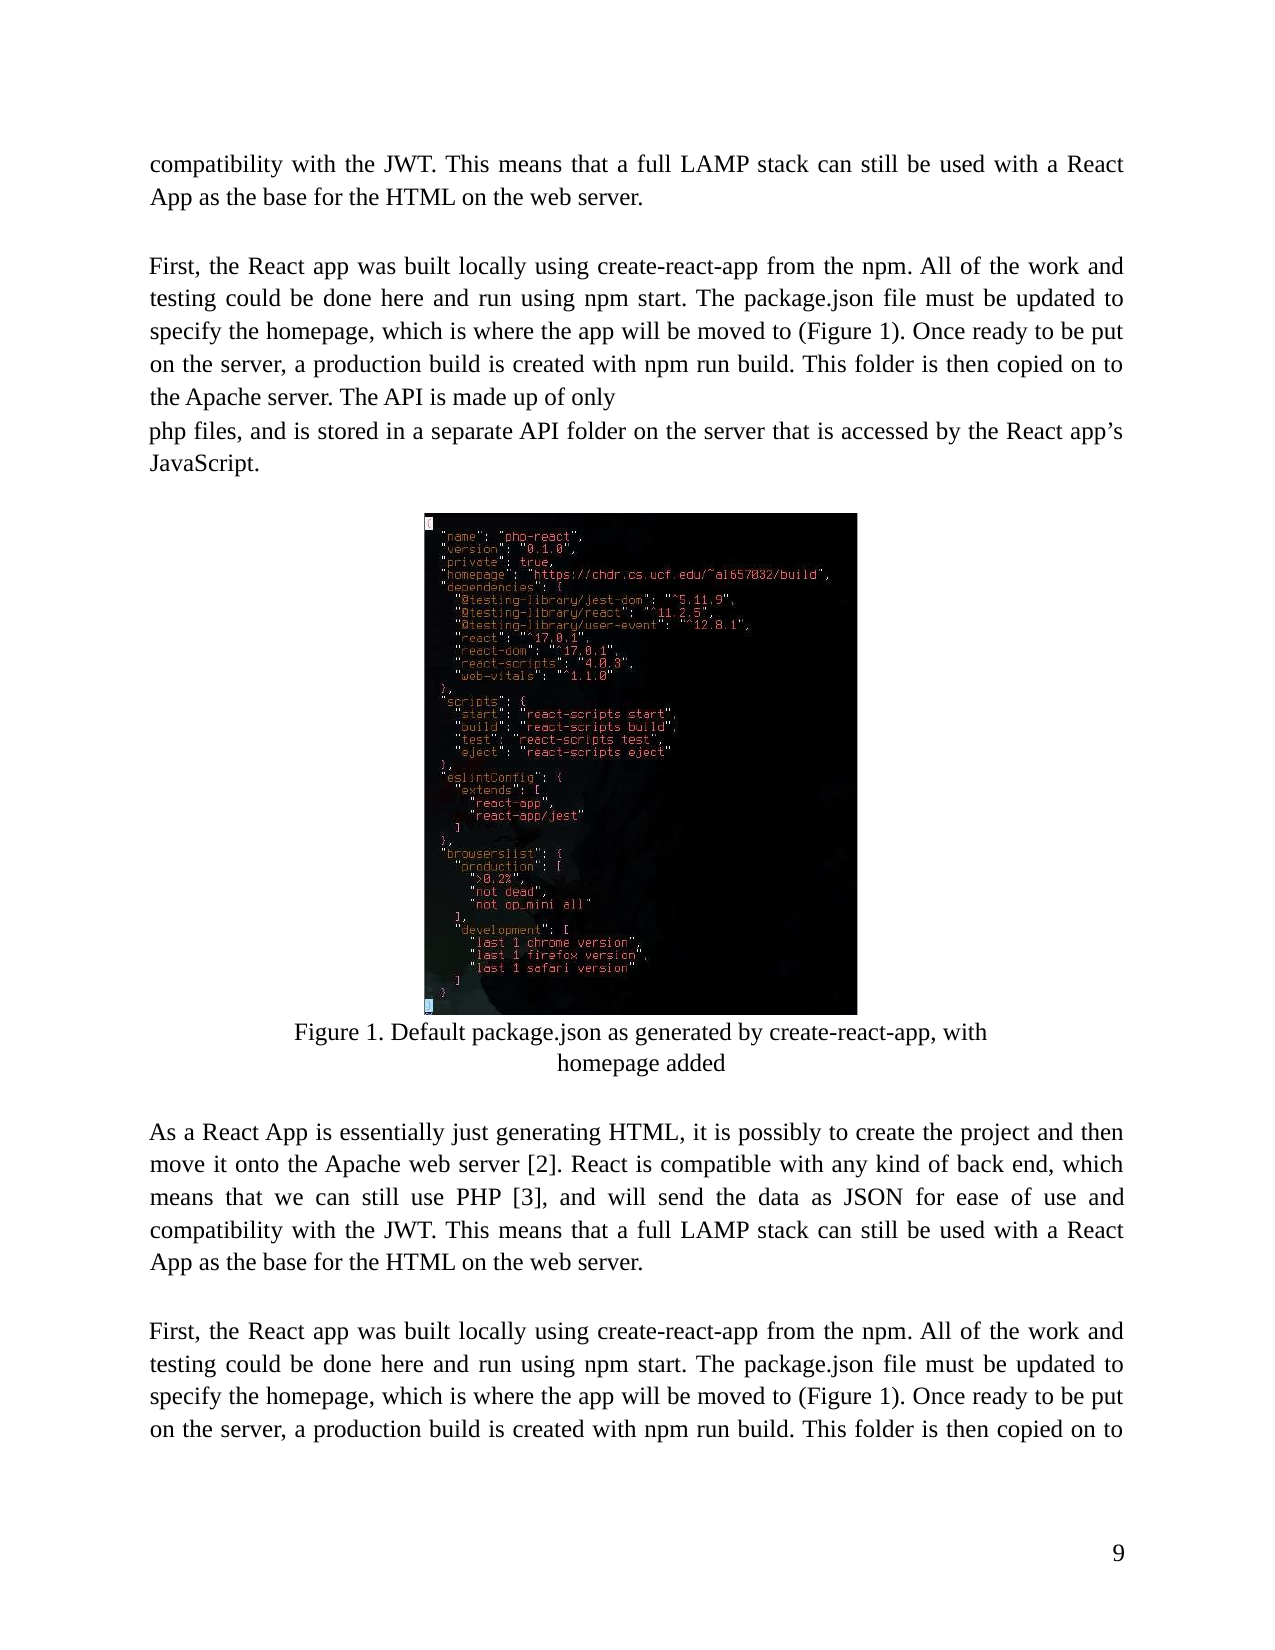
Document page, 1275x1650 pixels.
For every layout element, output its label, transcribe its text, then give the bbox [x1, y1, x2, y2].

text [148, 1316, 1125, 1443]
text First, the React app was built locally using create-react-app from the npm. All of the work and testing could be done here and run using npm start. The package.json file must be updated to specify the homepage, which is where the app will be moved to (Figure 1). Once ready to be put on the server, a production build is created with npm run build. This folder is then copied on to the Apache server. The API is made up of only [148, 251, 1125, 410]
text php files, and is stored in a separate API folder on the server that is accessed by the React app’s JavaScript. [148, 416, 1125, 477]
text Figure 1. Default package.json as generated by create-react-app, with homepage added [279, 1017, 1002, 1077]
picture [424, 513, 858, 1015]
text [148, 149, 1125, 211]
